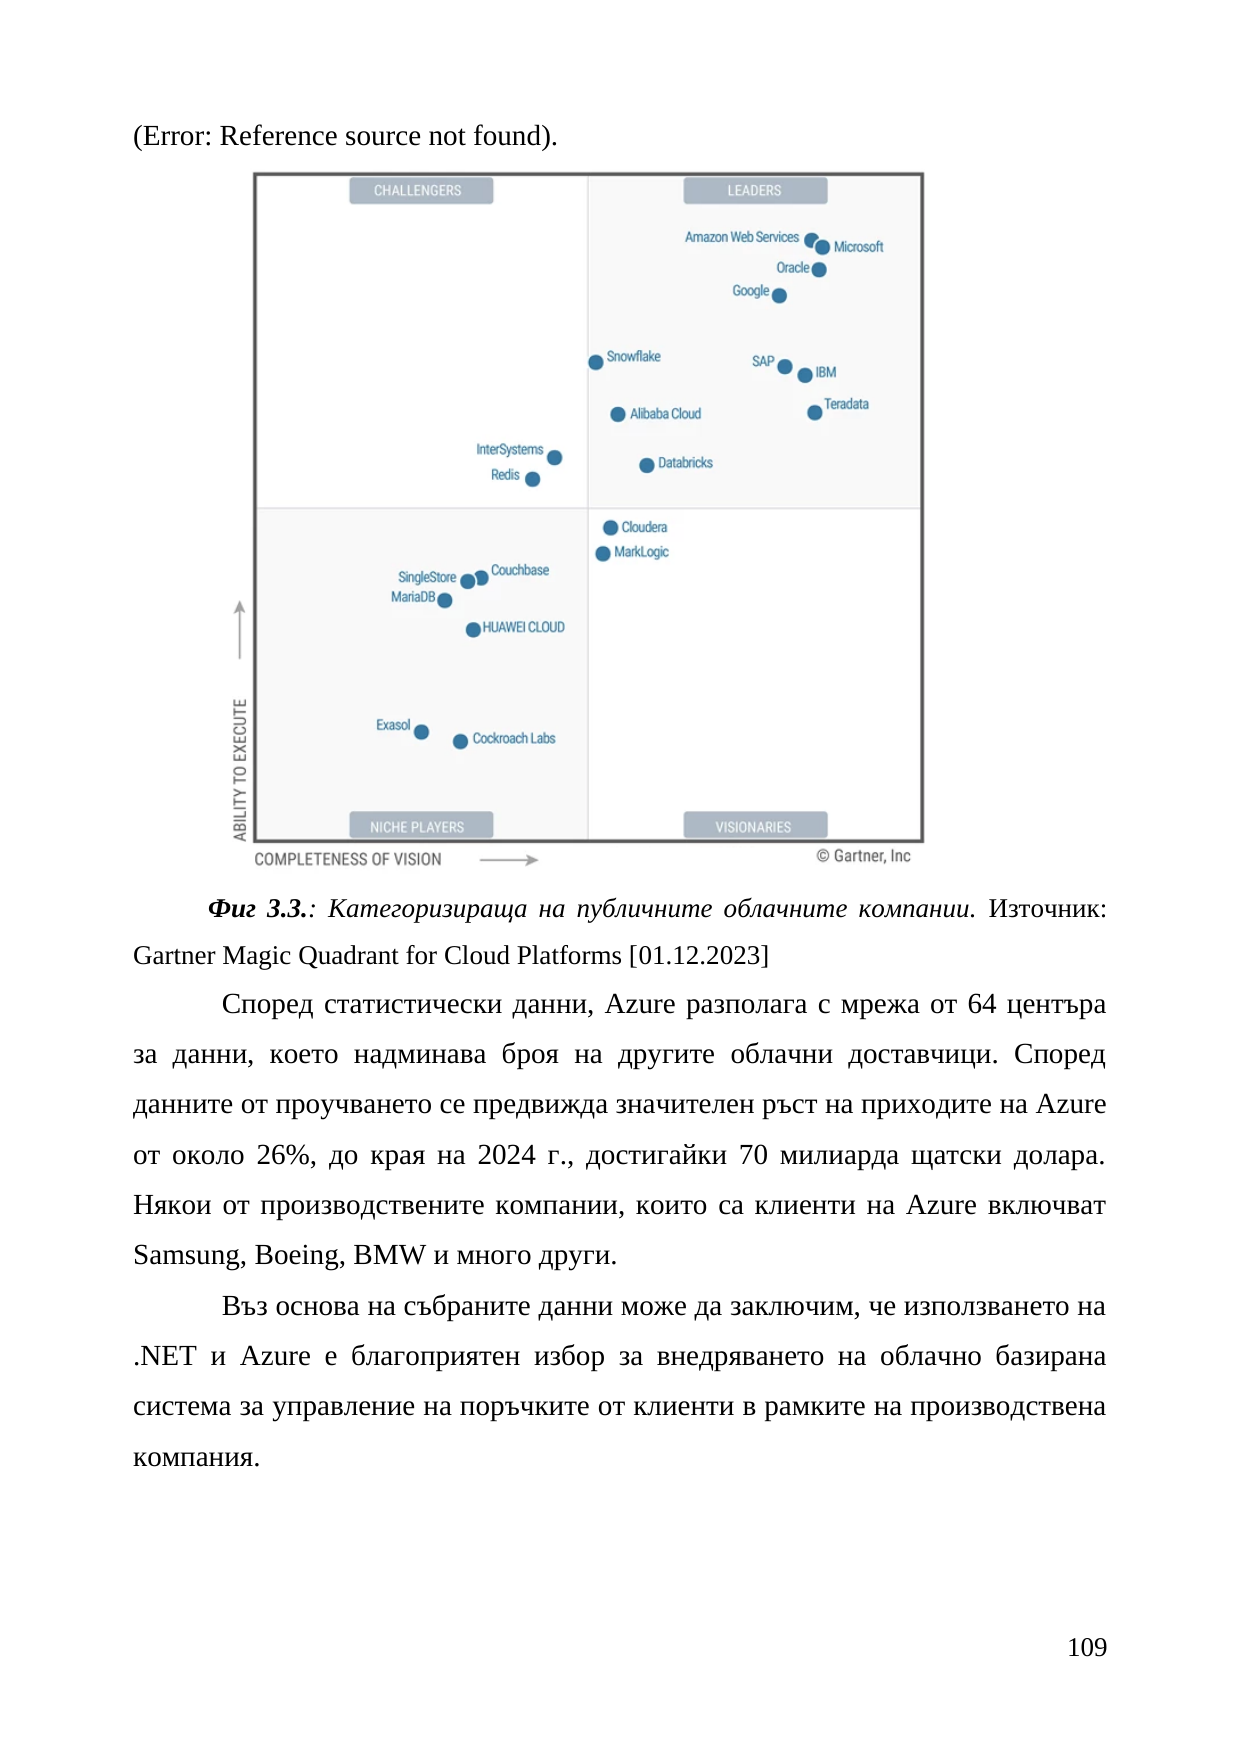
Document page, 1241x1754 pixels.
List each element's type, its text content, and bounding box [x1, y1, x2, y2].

picture [221, 168, 942, 876]
text Въз основа на събраните данни може да заключим, че използването на .NET и Azure е благоприятен избор за внедряването на облачно базирана система за управление на поръчките от клиенти в рамките на производствена компания. [133, 1288, 1107, 1472]
text Според статистически данни, Azure разполага с мрежа от 64 центъра за данни, което надминава броя на другите облачни доставчици. Според данните от проучването се предвижда значителен ръст на приходите на Azure от около 26%, до края на 2024 г., достигайки 70 милиарда щатски долара. Някои от производствените компании, които са клиенти на Azure включват Samsung, Boeing, BMW и много други. [133, 986, 1107, 1271]
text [133, 118, 1107, 152]
text Фиг 3.3.: Категоризираща на публичните облачните компании. Източник: Gartner Magic Quadrant for Cloud Platforms [01.12.2023] [133, 892, 1107, 970]
